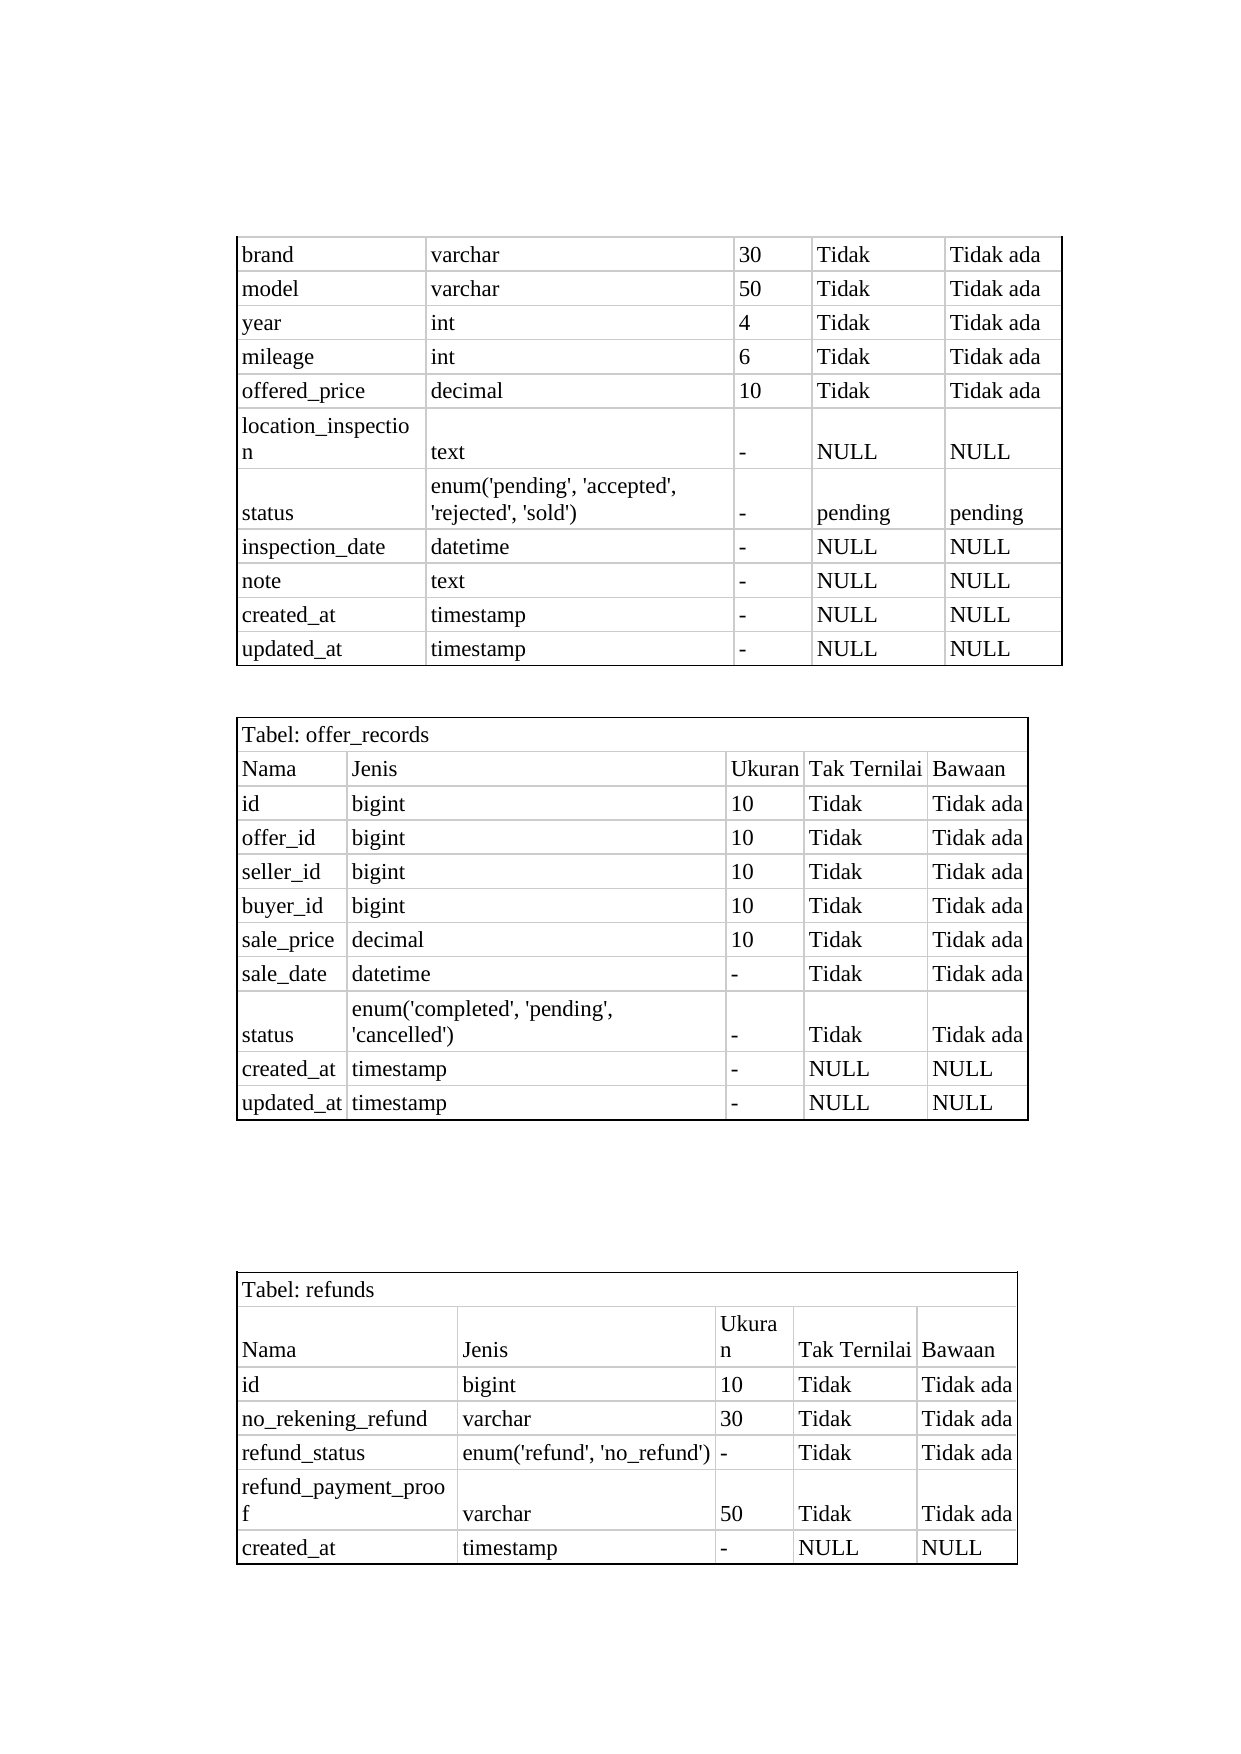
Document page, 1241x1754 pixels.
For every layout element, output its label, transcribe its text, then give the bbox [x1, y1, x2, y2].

table_cell Tidak ada [946, 375, 1061, 407]
table_cell Tidak ada [946, 306, 1061, 339]
table_cell int [427, 340, 733, 373]
table_cell status [238, 469, 425, 528]
table_cell Tidak ada [928, 855, 1027, 887]
table_cell Tidak [805, 923, 927, 956]
table_cell created_at [238, 1052, 346, 1085]
table_cell bigint [458, 1368, 715, 1400]
table_cell NULL [813, 409, 944, 468]
table_cell 30 [735, 238, 811, 270]
table_cell Tidak ada [928, 992, 1027, 1051]
table_cell Bawaan [928, 752, 1027, 785]
table_cell 4 [735, 306, 811, 339]
table_cell Tidak [805, 992, 927, 1051]
table_cell Bawaan [918, 1306, 1017, 1366]
table_header Tabel: offer_records [238, 718, 1027, 751]
table_cell NULL [813, 564, 944, 596]
table_cell 10 [727, 923, 803, 956]
table_cell id [238, 787, 346, 819]
table_cell offered_price [238, 375, 425, 407]
table_cell Tidak ada [928, 787, 1027, 819]
table_cell Nama [238, 752, 346, 785]
table_cell 30 [716, 1402, 793, 1434]
table_cell Tidak ada [928, 957, 1027, 990]
table_cell varchar [458, 1470, 715, 1529]
table_cell - [716, 1436, 793, 1468]
table_cell - [735, 409, 811, 468]
table_cell seller_id [238, 855, 346, 887]
table_cell 10 [716, 1368, 793, 1400]
table_cell Ukuran [727, 752, 803, 785]
table_cell Tidak [805, 821, 927, 853]
table_cell NULL [794, 1531, 916, 1563]
table_cell int [427, 306, 733, 339]
table_cell bigint [348, 889, 725, 922]
table_cell refund_payment_proof [238, 1470, 457, 1529]
table_cell NULL [946, 564, 1061, 596]
table_cell NULL [813, 598, 944, 631]
table_cell refund_status [238, 1436, 457, 1468]
table_cell Tak Ternilai [794, 1307, 916, 1366]
table_cell 10 [727, 855, 803, 887]
table_cell text [427, 564, 733, 596]
table_cell NULL [928, 1086, 1027, 1119]
table_cell datetime [427, 530, 733, 562]
table_cell enum('refund', 'no_refund') [458, 1436, 715, 1468]
table_cell offer_id [238, 821, 346, 853]
table_cell timestamp [427, 598, 733, 631]
table_cell Tidak ada [918, 1400, 1017, 1434]
table_cell NULL [918, 1529, 1017, 1563]
table_cell NULL [813, 530, 944, 562]
table_cell created_at [238, 598, 425, 631]
table_cell id [238, 1368, 457, 1400]
table_cell Tidak [805, 889, 927, 922]
table_cell note [238, 564, 425, 596]
table_cell brand [238, 238, 425, 270]
table_cell 50 [716, 1470, 793, 1529]
table_cell - [735, 564, 811, 596]
table_cell varchar [427, 238, 733, 270]
table_cell enum('completed', 'pending', 'cancelled') [348, 992, 725, 1051]
table_cell datetime [348, 957, 725, 990]
table_cell - [735, 632, 811, 665]
table_cell NULL [805, 1086, 927, 1119]
table_cell NULL [946, 530, 1061, 562]
table_cell mileage [238, 340, 425, 373]
table_cell Tidak [805, 787, 927, 819]
table_cell Jenis [348, 752, 725, 785]
table_cell - [727, 992, 803, 1051]
table_cell - [727, 1052, 803, 1085]
table_cell inspection_date [238, 530, 425, 562]
table_cell bigint [348, 787, 725, 819]
table_cell updated_at [238, 632, 425, 665]
table_cell varchar [458, 1402, 715, 1434]
table_cell - [716, 1531, 793, 1563]
table_cell location_inspection [238, 409, 425, 468]
table_cell timestamp [348, 1086, 725, 1119]
table_cell decimal [427, 375, 733, 407]
table_cell Tidak [805, 957, 927, 990]
table_cell NULL [946, 632, 1061, 665]
table_cell Tidak [805, 855, 927, 887]
table_cell 10 [735, 375, 811, 407]
table_cell 6 [735, 340, 811, 373]
table_cell year [238, 306, 425, 339]
table_cell varchar [427, 272, 733, 304]
table_cell Tidak ada [928, 923, 1027, 956]
table_cell enum('pending', 'accepted', 'rejected', 'sold') [427, 469, 733, 528]
table_cell Tidak [794, 1402, 916, 1434]
table_cell bigint [348, 821, 725, 853]
table_cell Tidak ada [946, 272, 1061, 304]
table_cell Tidak [813, 306, 944, 339]
table_cell 10 [727, 821, 803, 853]
table_cell Ukuran [716, 1307, 793, 1366]
table_cell Nama [238, 1307, 457, 1366]
table_cell updated_at [238, 1086, 346, 1119]
table_cell Tidak [794, 1436, 916, 1468]
table_cell pending [813, 469, 944, 528]
table_cell timestamp [348, 1052, 725, 1085]
table_cell bigint [348, 855, 725, 887]
table_cell NULL [805, 1052, 927, 1085]
table_cell created_at [238, 1531, 457, 1563]
table_cell Tidak ada [928, 889, 1027, 922]
table_cell NULL [813, 632, 944, 665]
table_cell buyer_id [238, 889, 346, 922]
table_cell Tidak [813, 272, 944, 304]
table_cell model [238, 272, 425, 304]
table_cell Tidak [794, 1368, 916, 1400]
table_cell sale_price [238, 923, 346, 956]
table_cell Tidak [794, 1470, 916, 1529]
table_cell Tidak [813, 375, 944, 407]
table_cell Tidak [813, 238, 944, 270]
table_cell Tidak ada [946, 238, 1061, 270]
table_cell Tidak [813, 340, 944, 373]
table_header Tabel: refunds [238, 1273, 1017, 1306]
table_cell Tidak ada [918, 1469, 1017, 1529]
table_cell - [735, 530, 811, 562]
table_cell Tidak ada [928, 821, 1027, 853]
table_cell pending [946, 469, 1061, 528]
table_cell no_rekening_refund [238, 1402, 457, 1434]
table_cell Jenis [458, 1307, 715, 1366]
table_cell status [238, 992, 346, 1051]
table_cell - [727, 957, 803, 990]
table_cell sale_date [238, 957, 346, 990]
table_cell decimal [348, 923, 725, 956]
table_cell 10 [727, 787, 803, 819]
table_cell 10 [727, 889, 803, 922]
table_cell NULL [946, 409, 1061, 468]
table_cell NULL [946, 598, 1061, 631]
table_cell - [735, 469, 811, 528]
table_cell - [735, 598, 811, 631]
table_cell timestamp [427, 632, 733, 665]
table_cell timestamp [458, 1531, 715, 1563]
table_cell Tidak ada [946, 340, 1061, 373]
table_cell - [727, 1086, 803, 1119]
table_cell Tak Ternilai [805, 752, 927, 785]
table_cell NULL [928, 1052, 1027, 1085]
table_cell 50 [735, 272, 811, 304]
table_cell Tidak ada [918, 1434, 1017, 1468]
table_cell Tidak ada [918, 1366, 1017, 1400]
table_cell text [427, 409, 733, 468]
